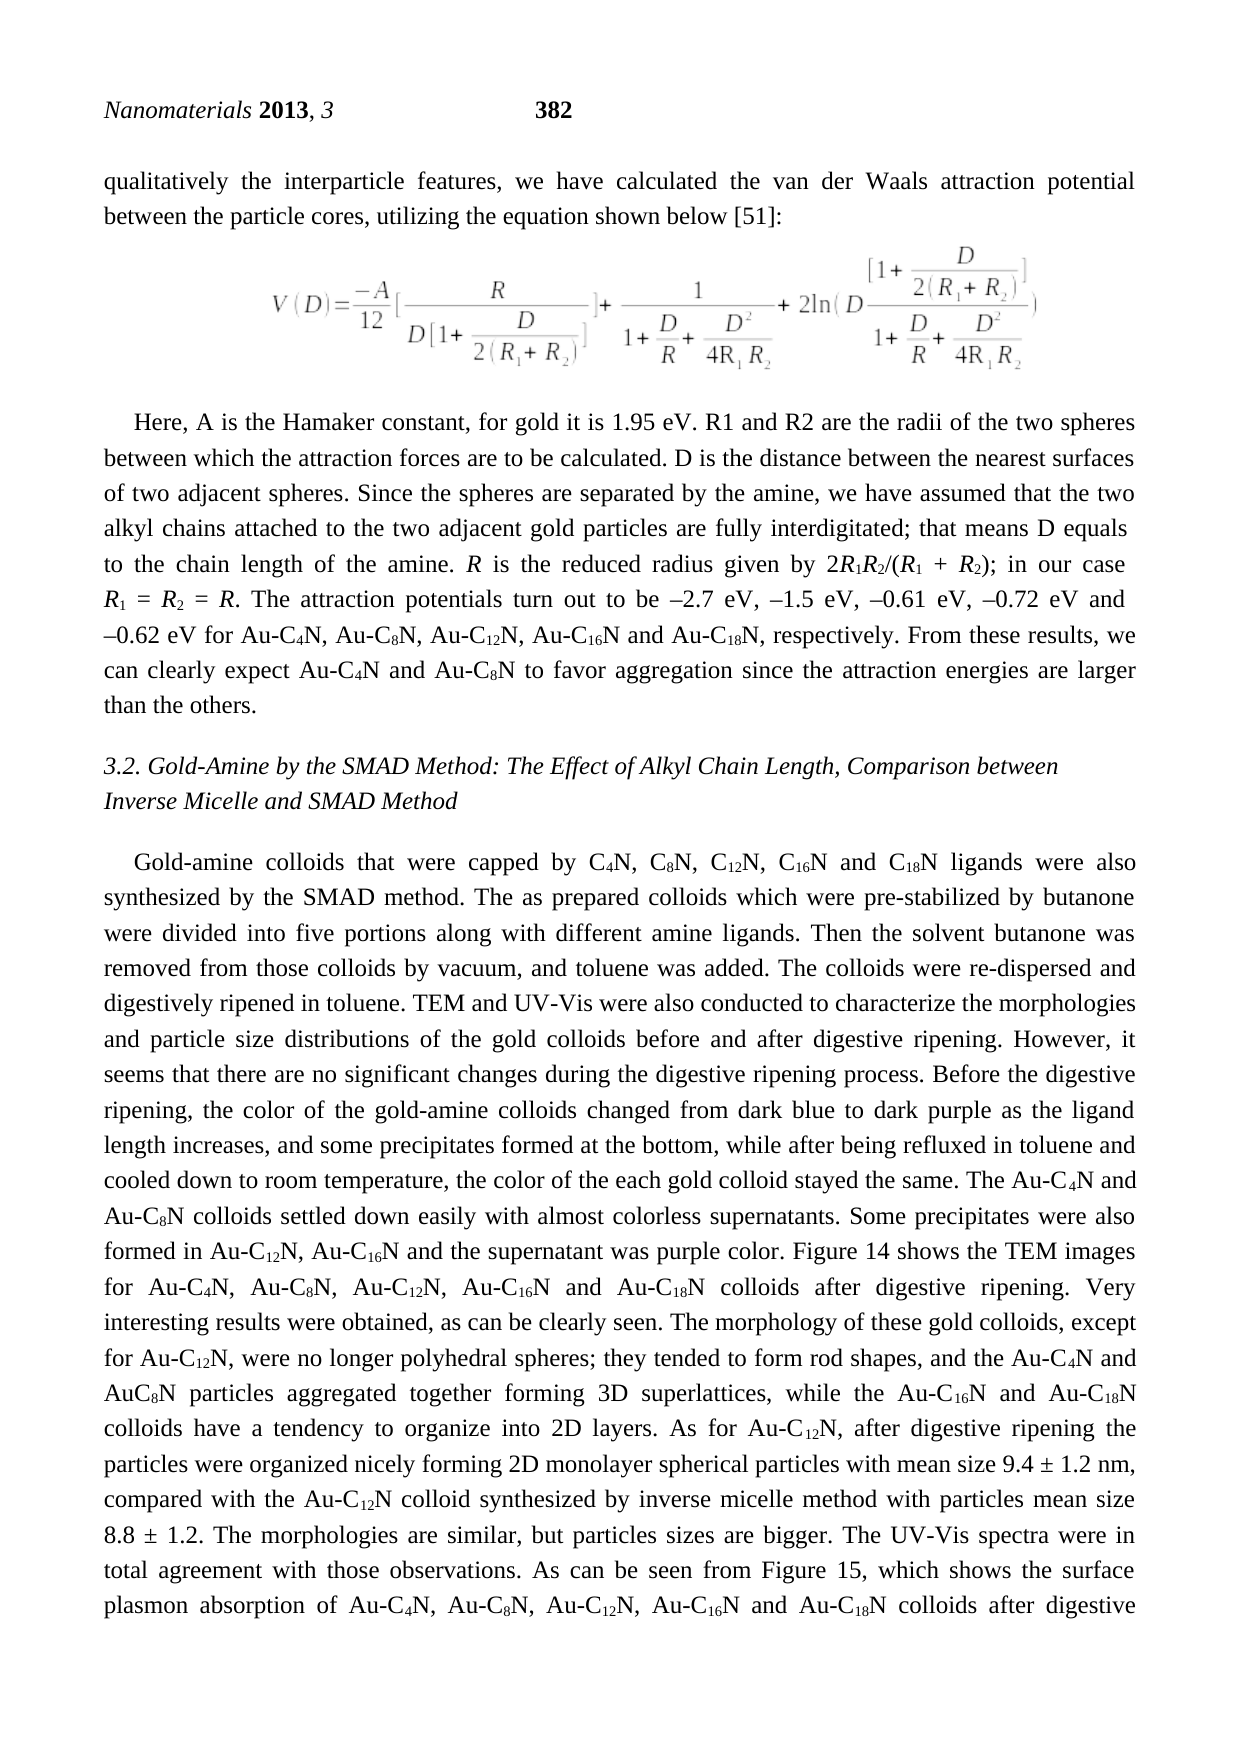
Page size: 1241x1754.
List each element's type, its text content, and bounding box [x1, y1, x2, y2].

subtitle 3.2. Gold-Amine by the SMAD Method: The Effect of Alkyl Chain Length, Comparison between Inverse Micelle and SMAD Method [103, 744, 1137, 815]
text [103, 840, 1137, 1619]
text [103, 159, 1137, 230]
text Here, A is the Hamaker constant, for gold it is 1.95 eV. R1 and R2 are the radii of the two spheres between which the attraction forces are to be calculated. D is the distance between the nearest surfaces of two adjacent spheres. Since the spheres are separated by the amine, we have assumed that the two alkyl chains attached to the two adjacent gold particles are fully interdigitated; that means D equals to the chain length of the amine. R is the reduced radius given by 2R1R2/(R1 + R2); in our case R1 = R2 = R. The attraction potentials turn out to be –2.7 eV, –1.5 eV, –0.61 eV, –0.72 eV and –0.62 eV for Au-C4N, Au-C8N, Au-C12N, Au-C16N and Au-C18N, respectively. From these results, we can clearly expect Au-C4N and Au-C8N to favor aggregation since the attraction energies are larger than the others. [103, 401, 1137, 719]
